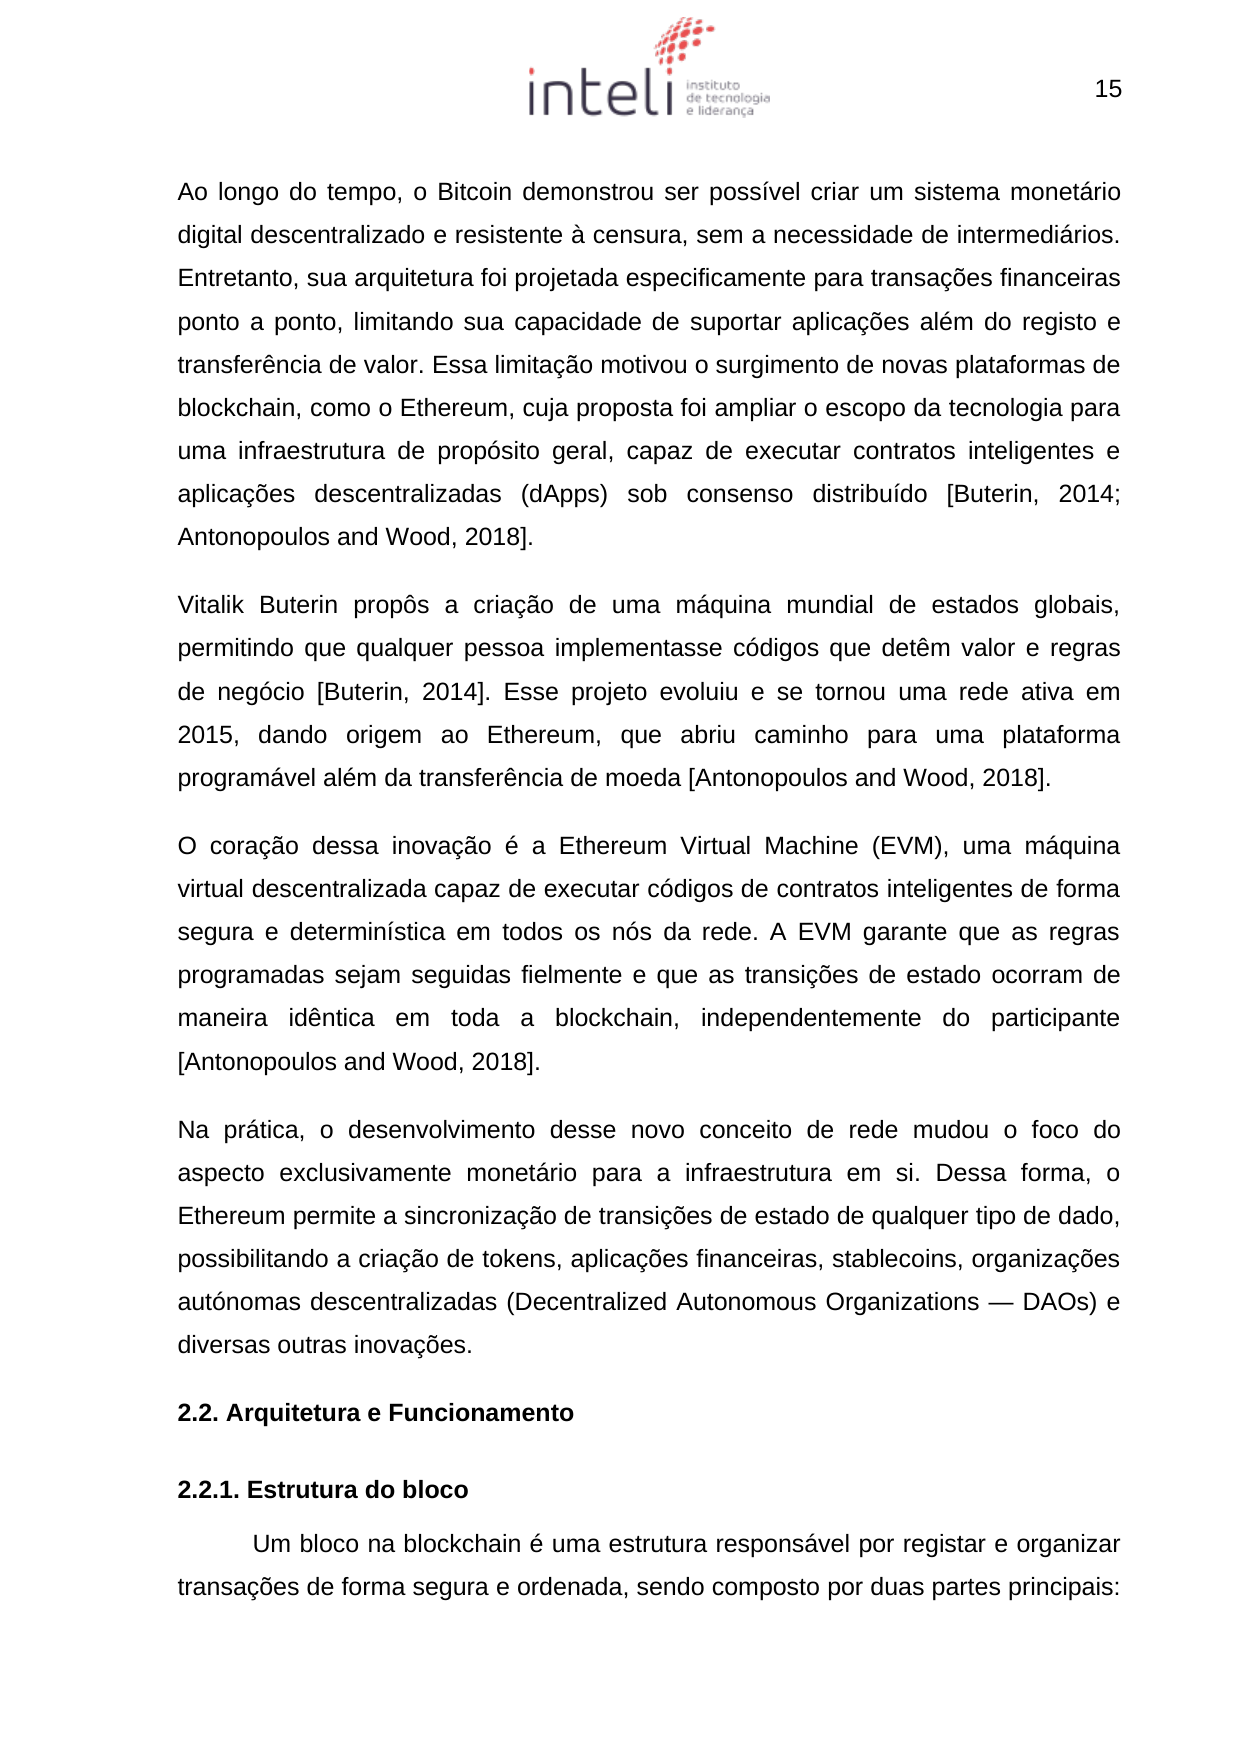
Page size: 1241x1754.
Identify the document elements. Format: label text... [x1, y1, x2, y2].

subtitle 2.2. Arquitetura e Funcionamento [177, 1398, 1122, 1427]
picture [529, 17, 770, 118]
subtitle 2.2.1. Estrutura do bloco [177, 1475, 1122, 1504]
text O coração dessa inovação é a Ethereum Virtual Machine (EVM), uma máquina virtual descentralizada capaz de executar códigos de contratos inteligentes de forma segura e determinística em todos os nós da rede. A EVM garante que as regras programadas sejam seguidas fielmente e que as transições de estado ocorram de maneira idêntica em toda a blockchain, independentemente do participante [Antonopoulos and Wood, 2018]. [177, 831, 1122, 1075]
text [177, 1529, 1122, 1601]
text Vitalik Buterin propôs a criação de uma máquina mundial de estados globais, permitindo que qualquer pessoa implementasse códigos que detêm valor e regras de negócio [Buterin, 2014]. Esse projeto evoluiu e se tornou uma rede ativa em 2015, dando origem ao Ethereum, que abriu caminho para uma plataforma programável além da transferência de moeda [Antonopoulos and Wood, 2018]. [177, 590, 1122, 792]
text Ao longo do tempo, o Bitcoin demonstrou ser possível criar um sistema monetário digital descentralizado e resistente à censura, sem a necessidade de intermediários. Entretanto, sua arquitetura foi projetada especificamente para transações financeiras ponto a ponto, limitando sua capacidade de suportar aplicações além do registo e transferência de valor. Essa limitação motivou o surgimento de novas plataformas de blockchain, como o Ethereum, cuja proposta foi ampliar o escopo da tecnologia para uma infraestrutura de propósito geral, capaz de executar contratos inteligentes e aplicações descentralizadas (dApps) sob consenso distribuído [Buterin, 2014; Antonopoulos and Wood, 2018]. [177, 177, 1122, 551]
text Na prática, o desenvolvimento desse novo conceito de rede mudou o foco do aspecto exclusivamente monetário para a infraestrutura em si. Dessa forma, o Ethereum permite a sincronização de transições de estado de qualquer tipo de dado, possibilitando a criação de tokens, aplicações financeiras, stablecoins, organizações autónomas descentralizadas (Decentralized Autonomous Organizations — DAOs) e diversas outras inovações. [177, 1115, 1122, 1359]
